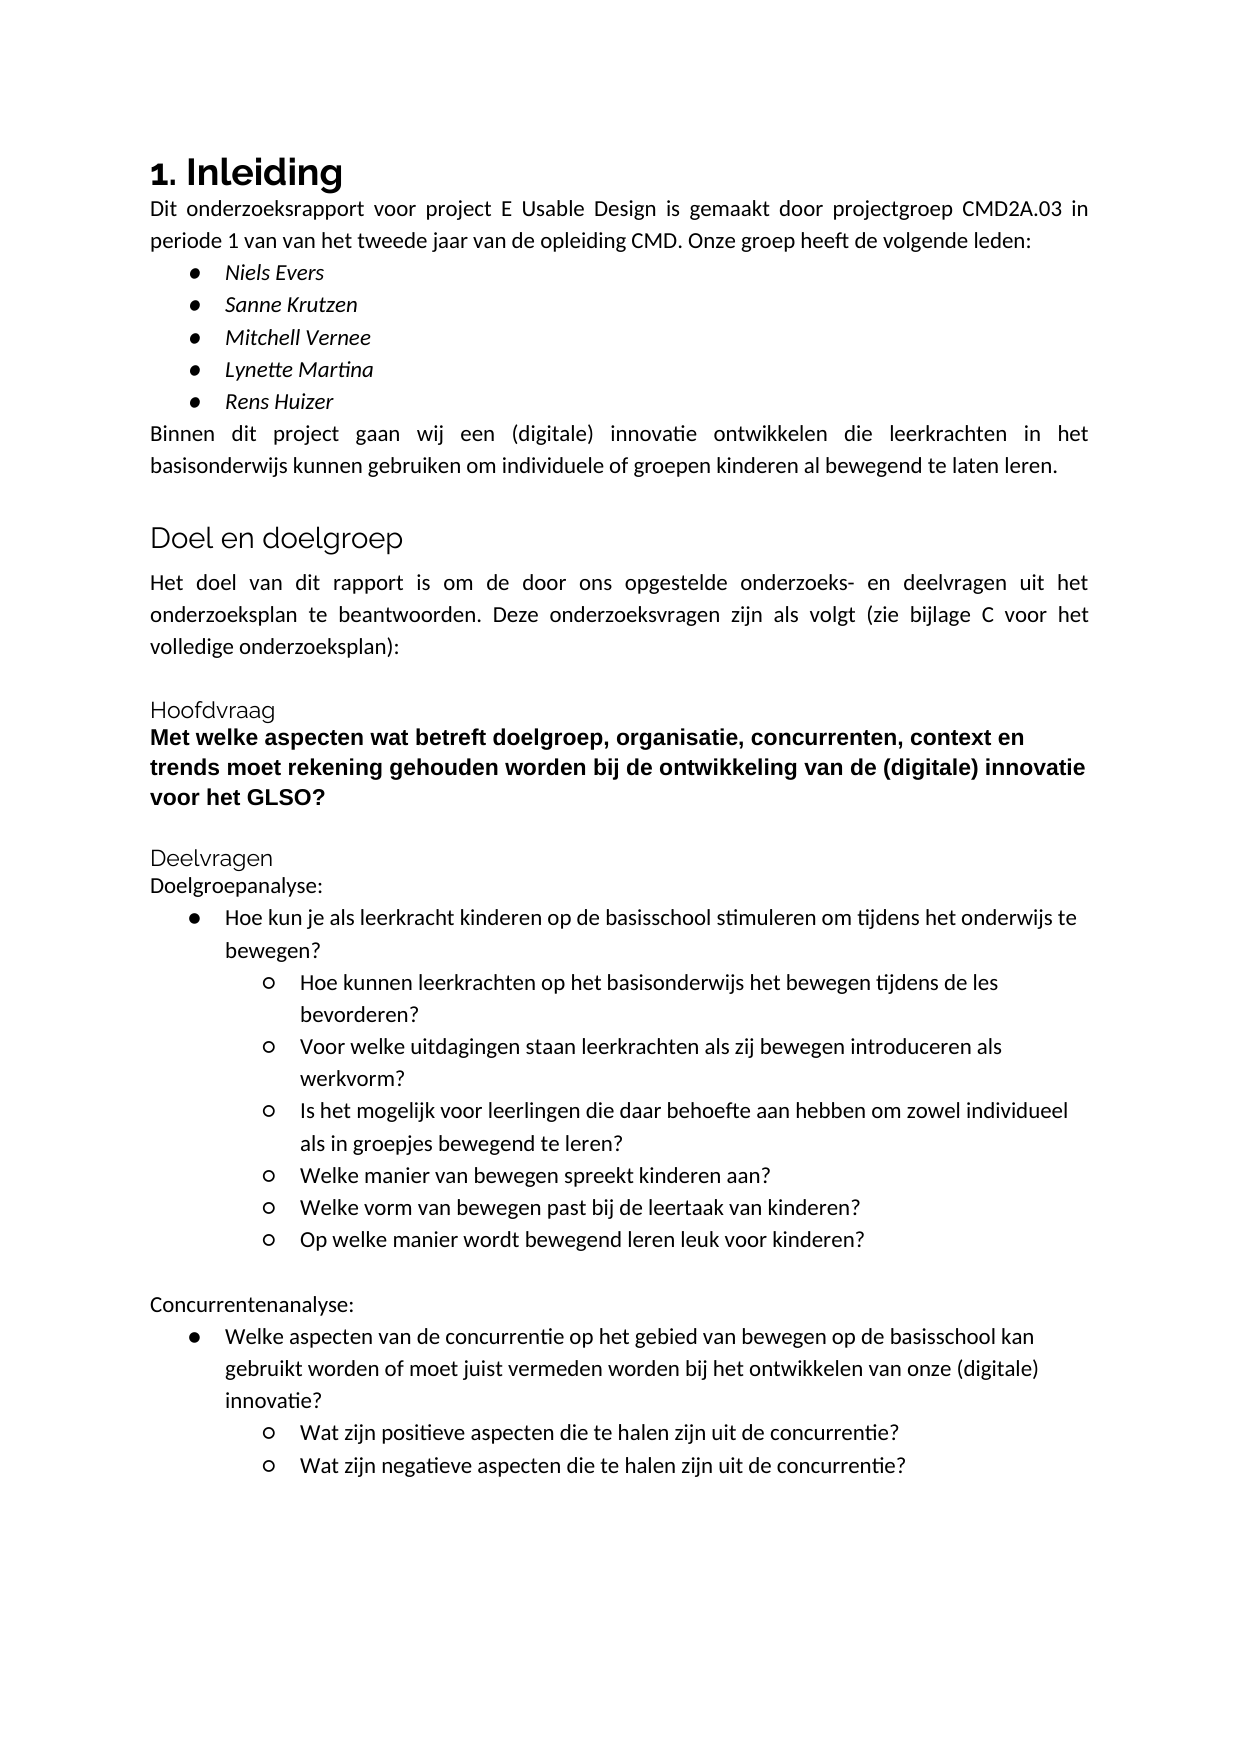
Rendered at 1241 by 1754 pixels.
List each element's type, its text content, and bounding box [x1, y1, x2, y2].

list Welke manier van bewegen spreekt kinderen aan? [262, 1161, 1090, 1189]
list Welke vorm van bewegen past bij de leertaak van kinderen? [262, 1193, 1090, 1221]
subtitle Doel en doelgroep [150, 521, 1090, 556]
list Op welke manier wordt bewegend leren leuk voor kinderen? [262, 1225, 1090, 1253]
subtitle 1. Inleiding [150, 150, 1090, 194]
subtitle Hoofdvraag [150, 697, 1090, 724]
list Wat zijn positieve aspecten die te halen zijn uit de concurrentie? [262, 1418, 1090, 1447]
list Mitchell Vernee [187, 323, 1090, 351]
list Niels Evers [187, 258, 1090, 286]
list Wat zijn negatieve aspecten die te halen zijn uit de concurrentie? [262, 1451, 1090, 1479]
subtitle Deelvragen [150, 844, 1090, 871]
text Het doel van dit rapport is om de door ons opgestelde onderzoeks- en deelvragen uit het onderzoeksplan te beantwoorden. Deze onderzoeksvragen zijn als volgt (zie bijlage C voor het volledige onderzoeksplan): [150, 568, 1090, 660]
list Voor welke uitdagingen staan leerkrachten als zij bewegen introduceren als werkvorm? [262, 1032, 1090, 1092]
list Welke aspecten van de concurrentie op het gebied van bewegen op de basisschool kan gebruikt worden of moet juist vermeden worden bij het ontwikkelen van onze (digitale) innovatie? [187, 1322, 1090, 1414]
text Binnen dit project gaan wij een (digitale) innovatie ontwikkelen die leerkrachten in het basisonderwijs kunnen gebruiken om individuele of groepen kinderen al bewegend te laten leren. [150, 419, 1090, 479]
text Concurrentenanalyse: [150, 1290, 1090, 1318]
text Dit onderzoeksrapport voor project E Usable Design is gemaakt door projectgroep CMD2A.03 in periode 1 van van het tweede jaar van de opleiding CMD. Onze groep heeft de volgende leden: [150, 194, 1090, 254]
list Sanne Krutzen [187, 291, 1090, 319]
list Is het mogelijk voor leerlingen die daar behoefte aan hebben om zowel individueel als in groepjes bewegend te leren? [262, 1097, 1090, 1157]
list Hoe kunnen leerkrachten op het basisonderwijs het bewegen tijdens de les bevorderen? [262, 968, 1090, 1028]
text Met welke aspecten wat betreft doelgroep, organisatie, concurrenten, context en trends moet rekening gehouden worden bij de ontwikkeling van de (digitale) innovatie voor het GLSO? [150, 724, 1090, 810]
list Rens Huizer [187, 387, 1090, 415]
list Hoe kun je als leerkracht kinderen op de basisschool stimuleren om tijdens het onderwijs te bewegen? [187, 903, 1090, 964]
text Doelgroepanalyse: [150, 871, 1090, 899]
list Lynette Martina [187, 355, 1090, 383]
